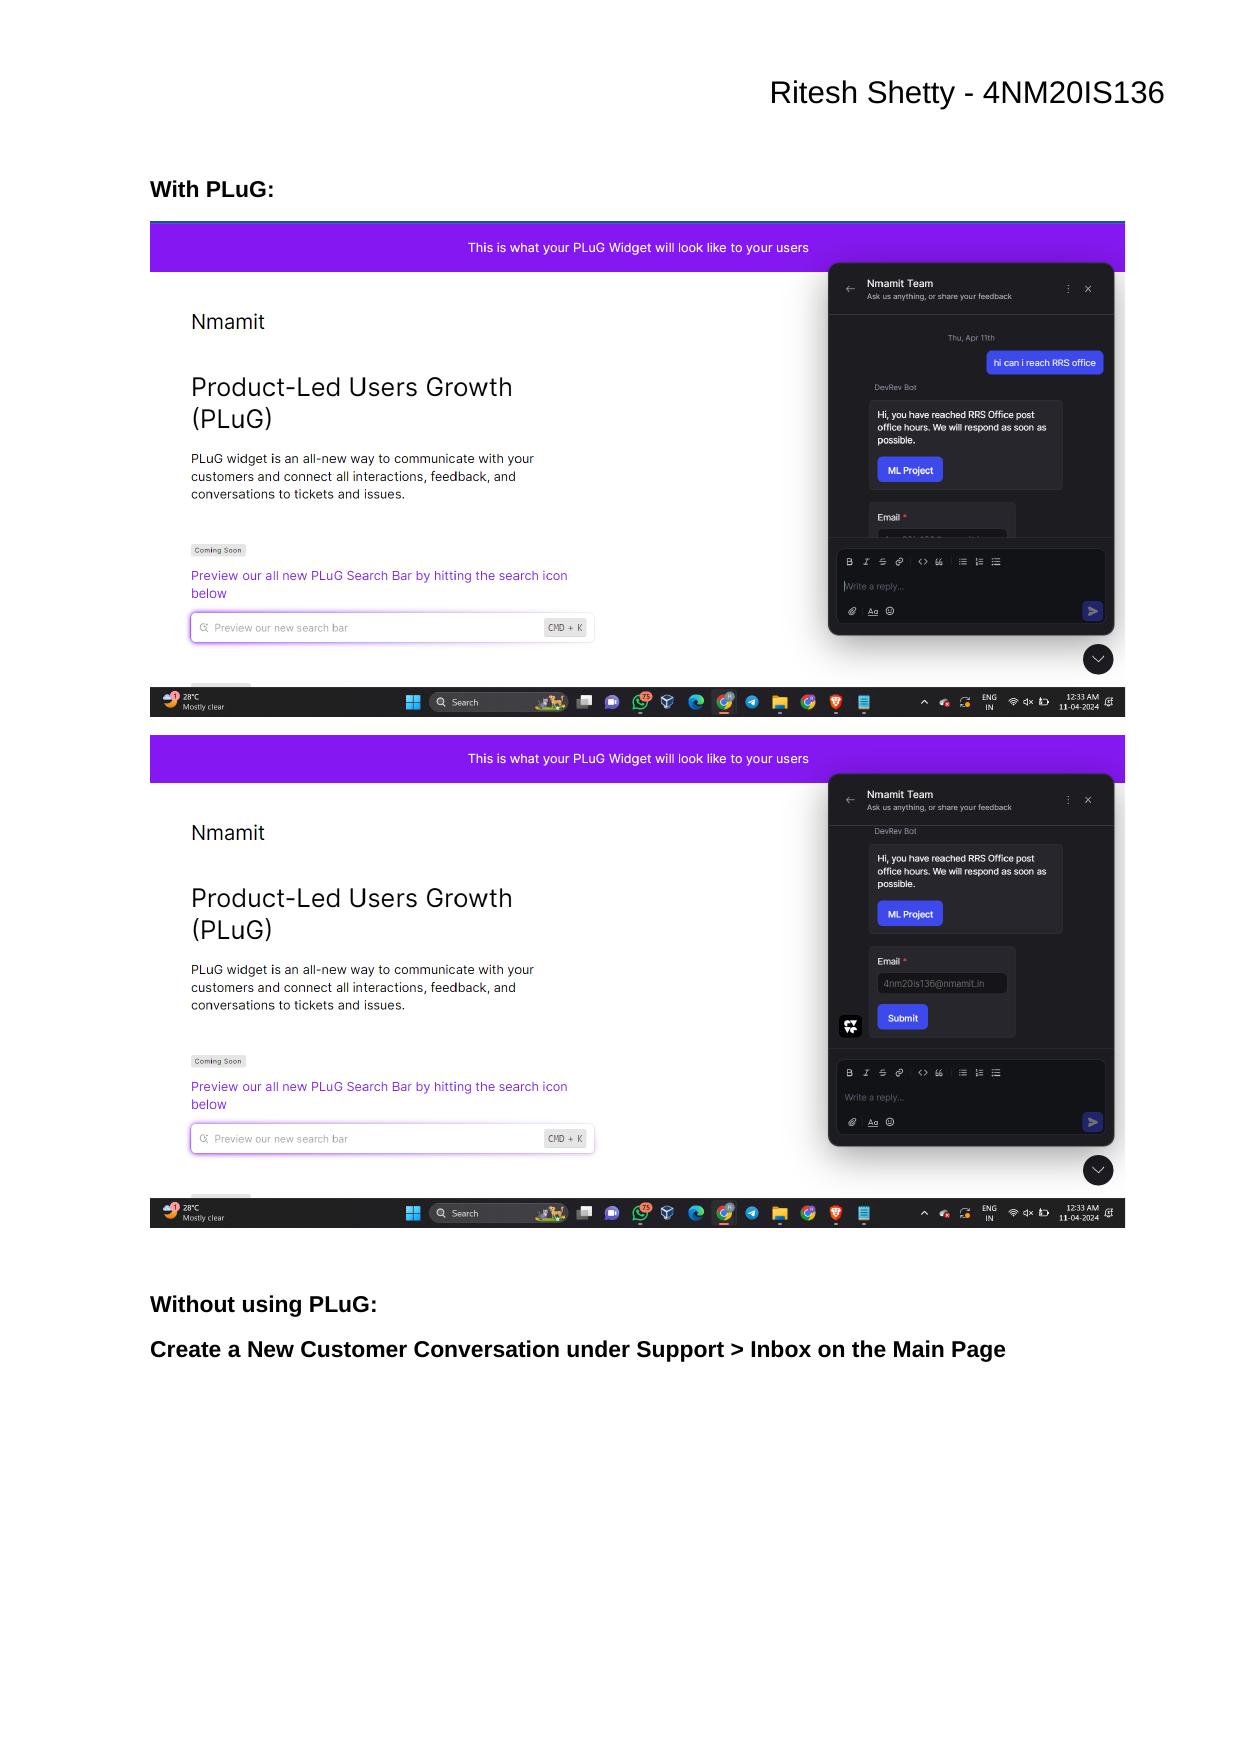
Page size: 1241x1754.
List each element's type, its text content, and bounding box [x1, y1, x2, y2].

text Without using PLuG: [150, 1291, 1090, 1318]
text Create a New Customer Conversation under Support > Inbox on the Main Page [150, 1336, 1090, 1363]
picture [150, 735, 1125, 1228]
picture [150, 221, 1125, 717]
text With PLuG: [150, 176, 1090, 203]
